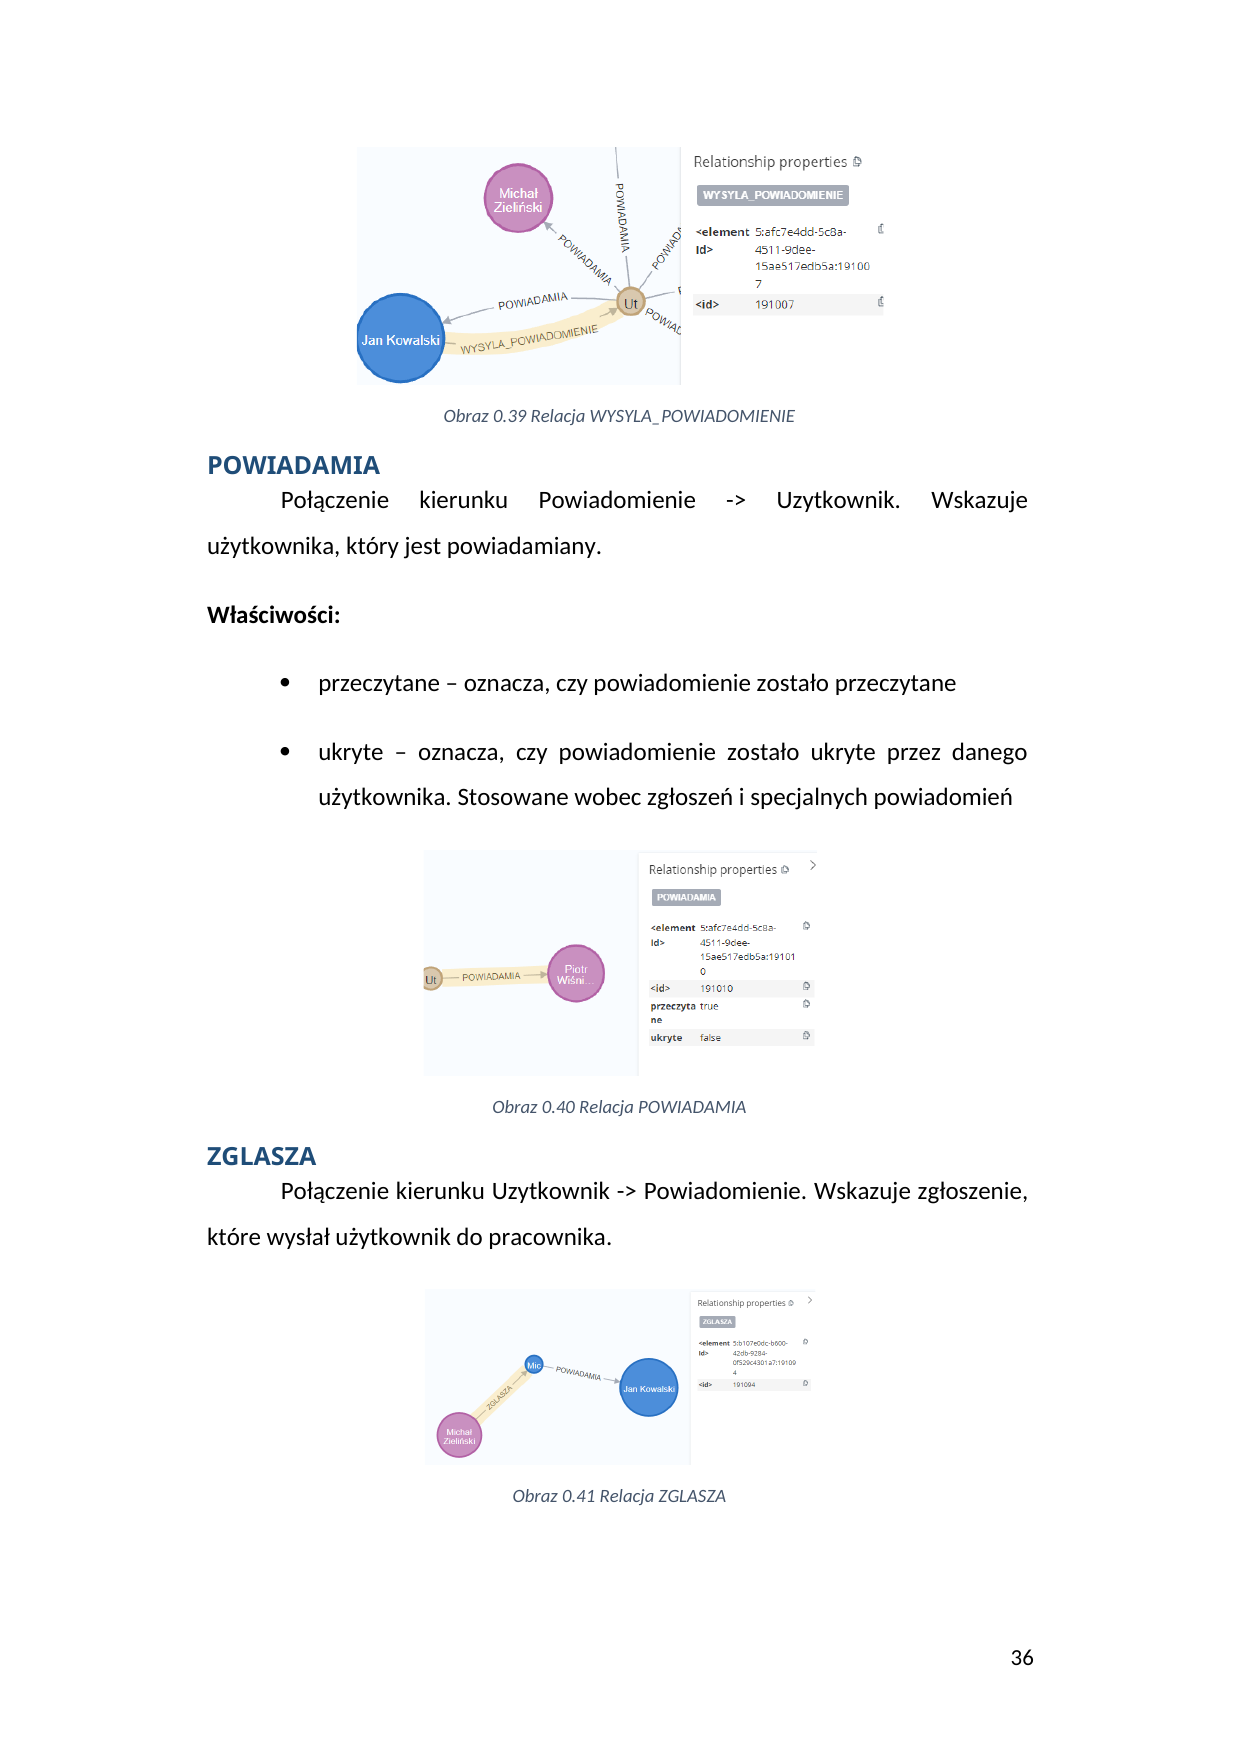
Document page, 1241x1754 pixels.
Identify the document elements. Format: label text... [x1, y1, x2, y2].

subtitle POWIADAMIA [207, 448, 1033, 482]
picture [424, 1289, 816, 1465]
list ukryte – oznacza, czy powiadomienie zostało ukryte przez danego użytkownika. Stosowane wobec zgłoszeń i specjalnych powiadomień [281, 736, 1029, 812]
text Obraz 0.40 Relacja POWIADAMIA [207, 1095, 1033, 1118]
text Obraz 0.41 Relacja ZGLASZA [207, 1484, 1033, 1507]
list przeczytane – oznacza, czy powiadomienie zostało przeczytane [281, 667, 1029, 698]
subtitle ZGLASZA [207, 1139, 1033, 1173]
picture [356, 147, 884, 385]
text Obraz 0.39 Relacja WYSYLA_POWIADOMIENIE [207, 404, 1033, 427]
text Właściwości: [207, 599, 1029, 629]
text Połączenie kierunku Powiadomienie -> Uzytkownik. Wskazuje użytkownika, który jest powiadamiany. [207, 484, 1029, 561]
text Połączenie kierunku Uzytkownik -> Powiadomienie. Wskazuje zgłoszenie, które wysłał użytkownik do pracownika. [207, 1175, 1029, 1252]
picture [423, 850, 817, 1076]
